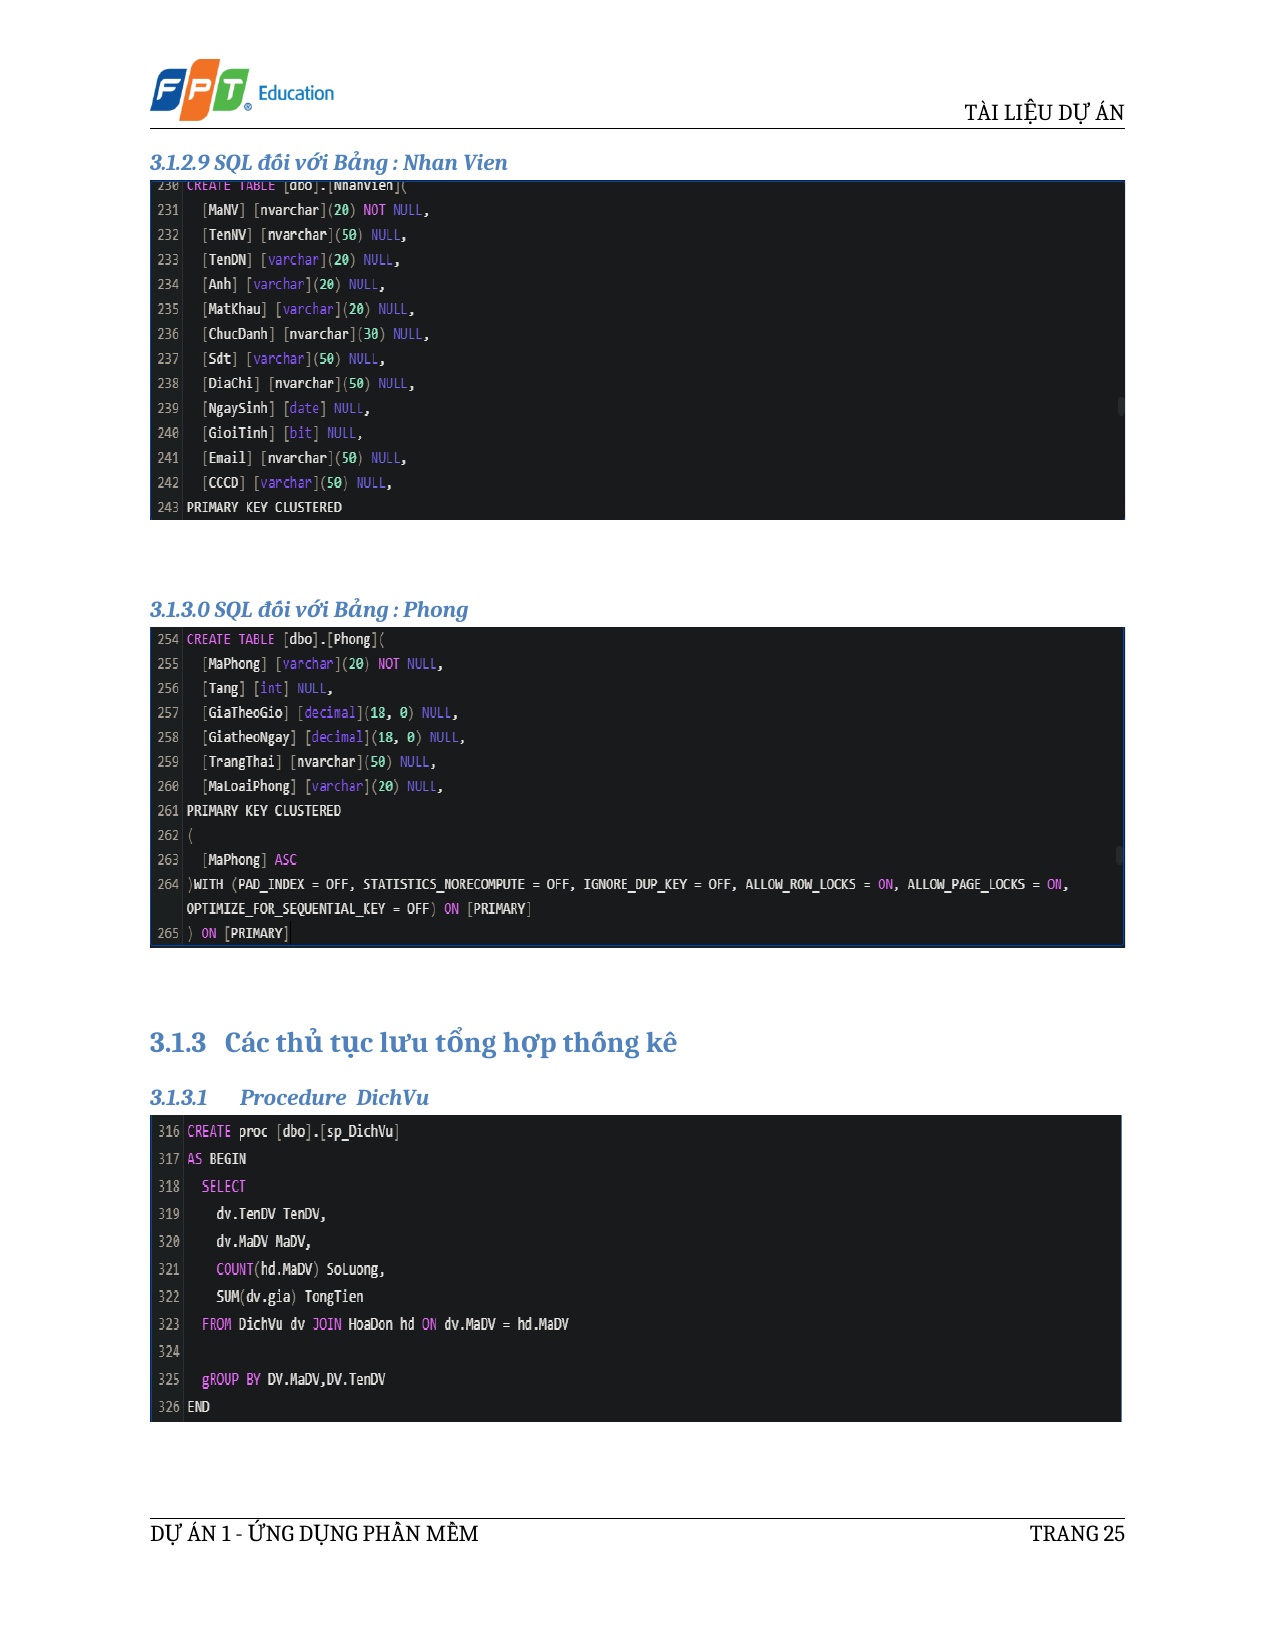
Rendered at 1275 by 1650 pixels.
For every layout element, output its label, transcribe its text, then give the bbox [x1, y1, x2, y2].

subtitle Procedure DichVu [150, 1085, 1125, 1112]
subtitle 3.1.2.9 SQL đối với Bảng : Nhan Vien [150, 150, 1125, 176]
picture [150, 180, 1125, 520]
subtitle 3.1.3.0 SQL đối với Bảng : Phong [150, 597, 1125, 624]
picture [150, 1115, 1122, 1422]
picture [150, 59, 336, 121]
subtitle Các thủ tục lưu tổng hợp thống kê [150, 1026, 1125, 1059]
picture [150, 627, 1125, 948]
